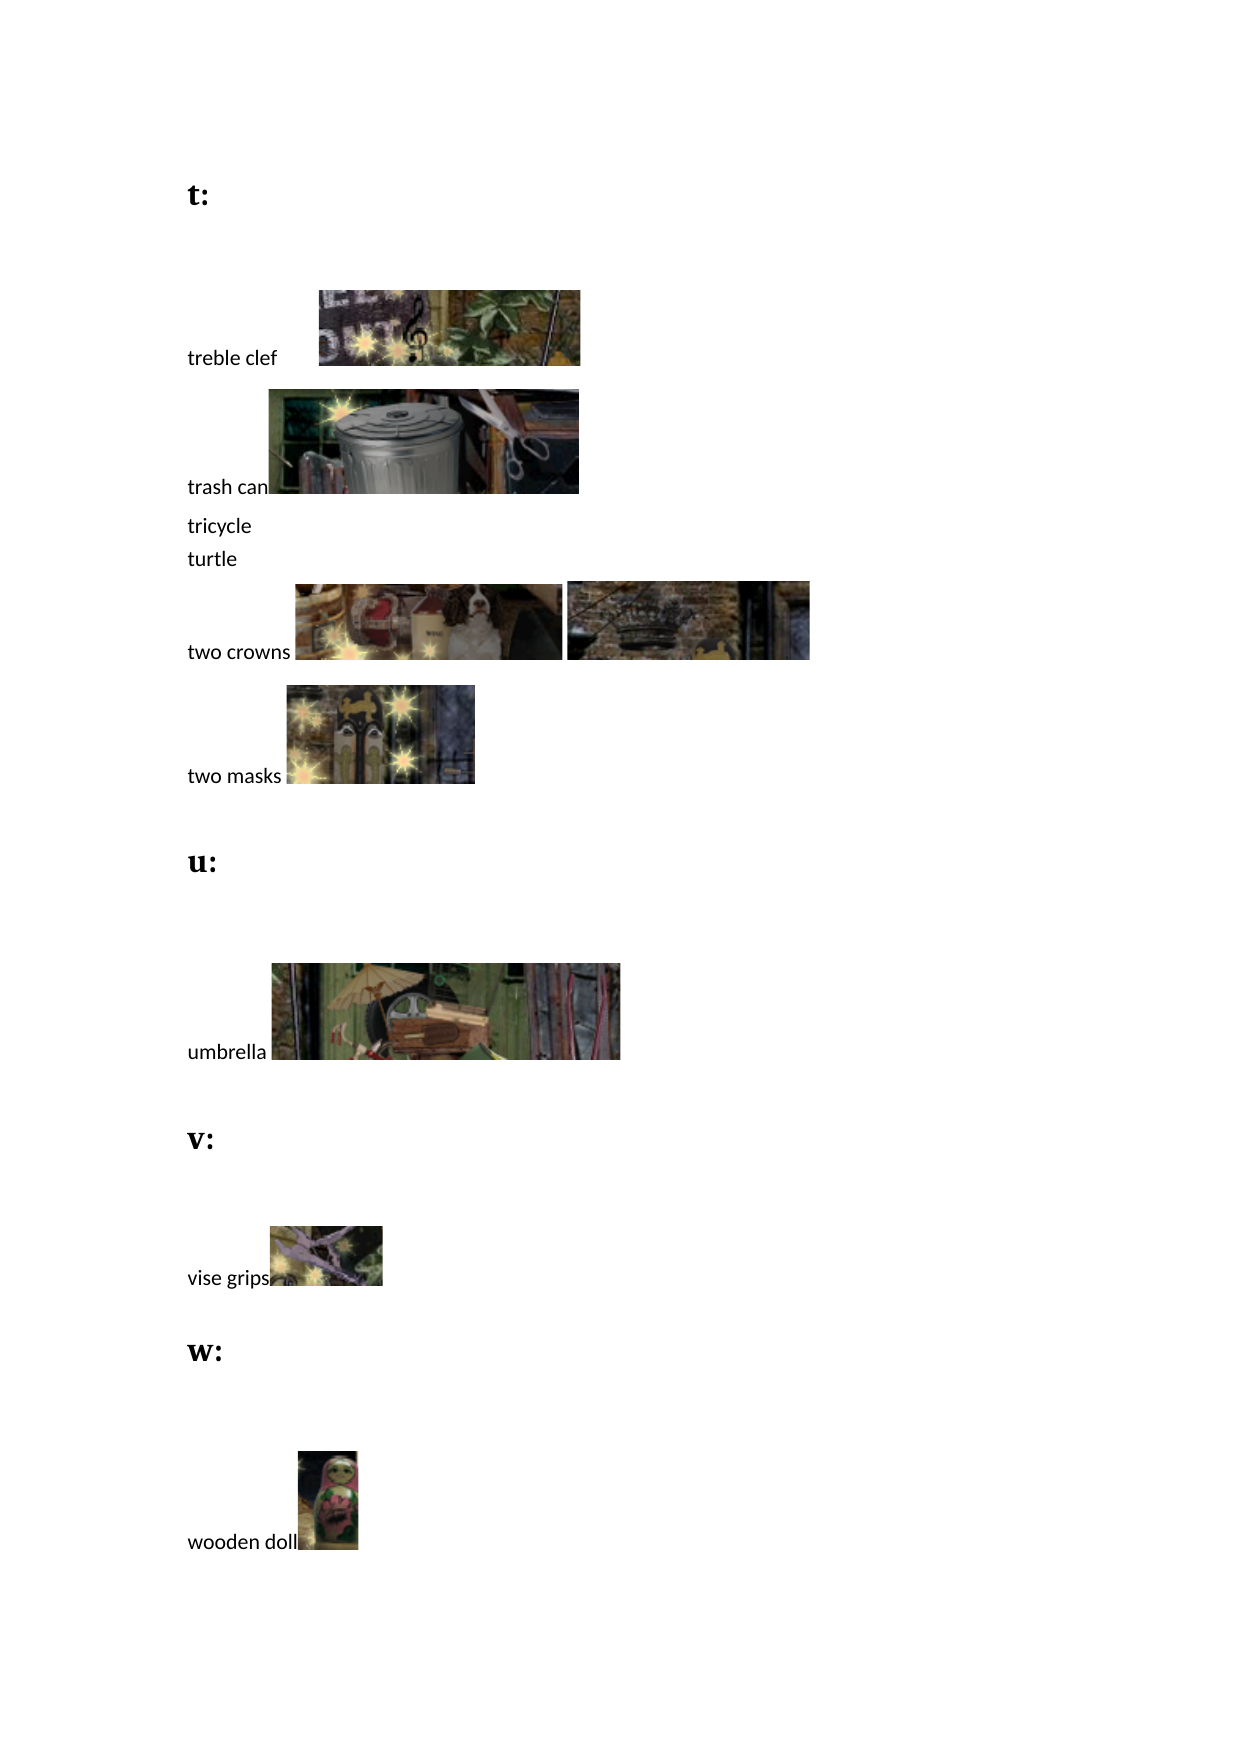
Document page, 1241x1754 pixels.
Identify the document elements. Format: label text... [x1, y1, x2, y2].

text wooden doll [187, 1438, 1053, 1568]
picture [271, 963, 621, 1060]
picture [268, 389, 579, 494]
picture [295, 584, 563, 660]
picture [286, 685, 475, 784]
picture [297, 1451, 359, 1550]
subtitle t: [187, 162, 1053, 227]
text vise grips [187, 1226, 1053, 1291]
text treble clef [187, 282, 1053, 379]
picture [269, 1226, 383, 1286]
picture [318, 290, 581, 366]
text tricycle [187, 509, 1053, 542]
subtitle u: [187, 829, 1053, 894]
subtitle w: [187, 1318, 1053, 1383]
text two masks [187, 672, 1053, 802]
text turtle [187, 542, 1053, 574]
picture [567, 581, 810, 660]
subtitle v: [187, 1106, 1053, 1171]
